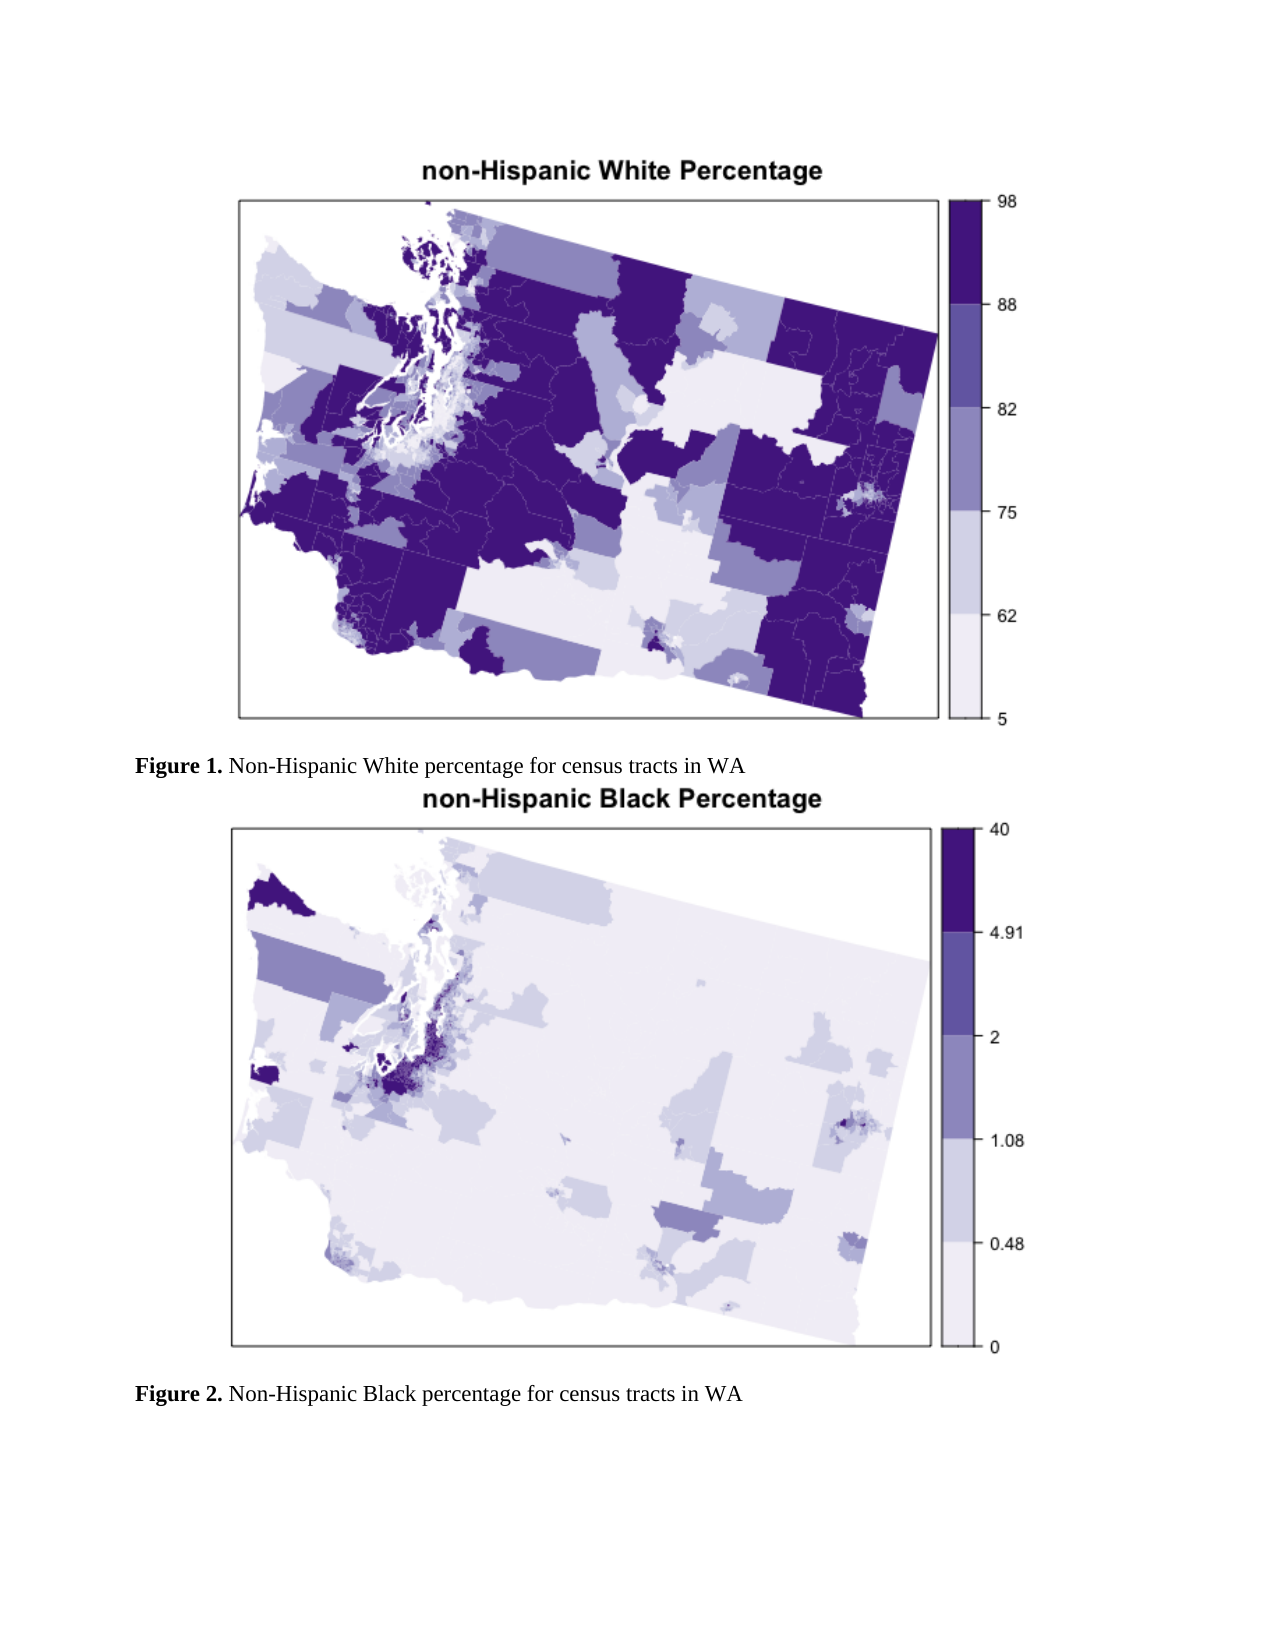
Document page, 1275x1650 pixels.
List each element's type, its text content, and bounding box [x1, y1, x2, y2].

picture [135, 150, 1110, 752]
text Figure 2. Non-Hispanic Black percentage for census tracts in WA [135, 1380, 1125, 1406]
text Figure 1. Non-Hispanic White percentage for census tracts in WA [135, 752, 1125, 778]
picture [135, 778, 1110, 1380]
